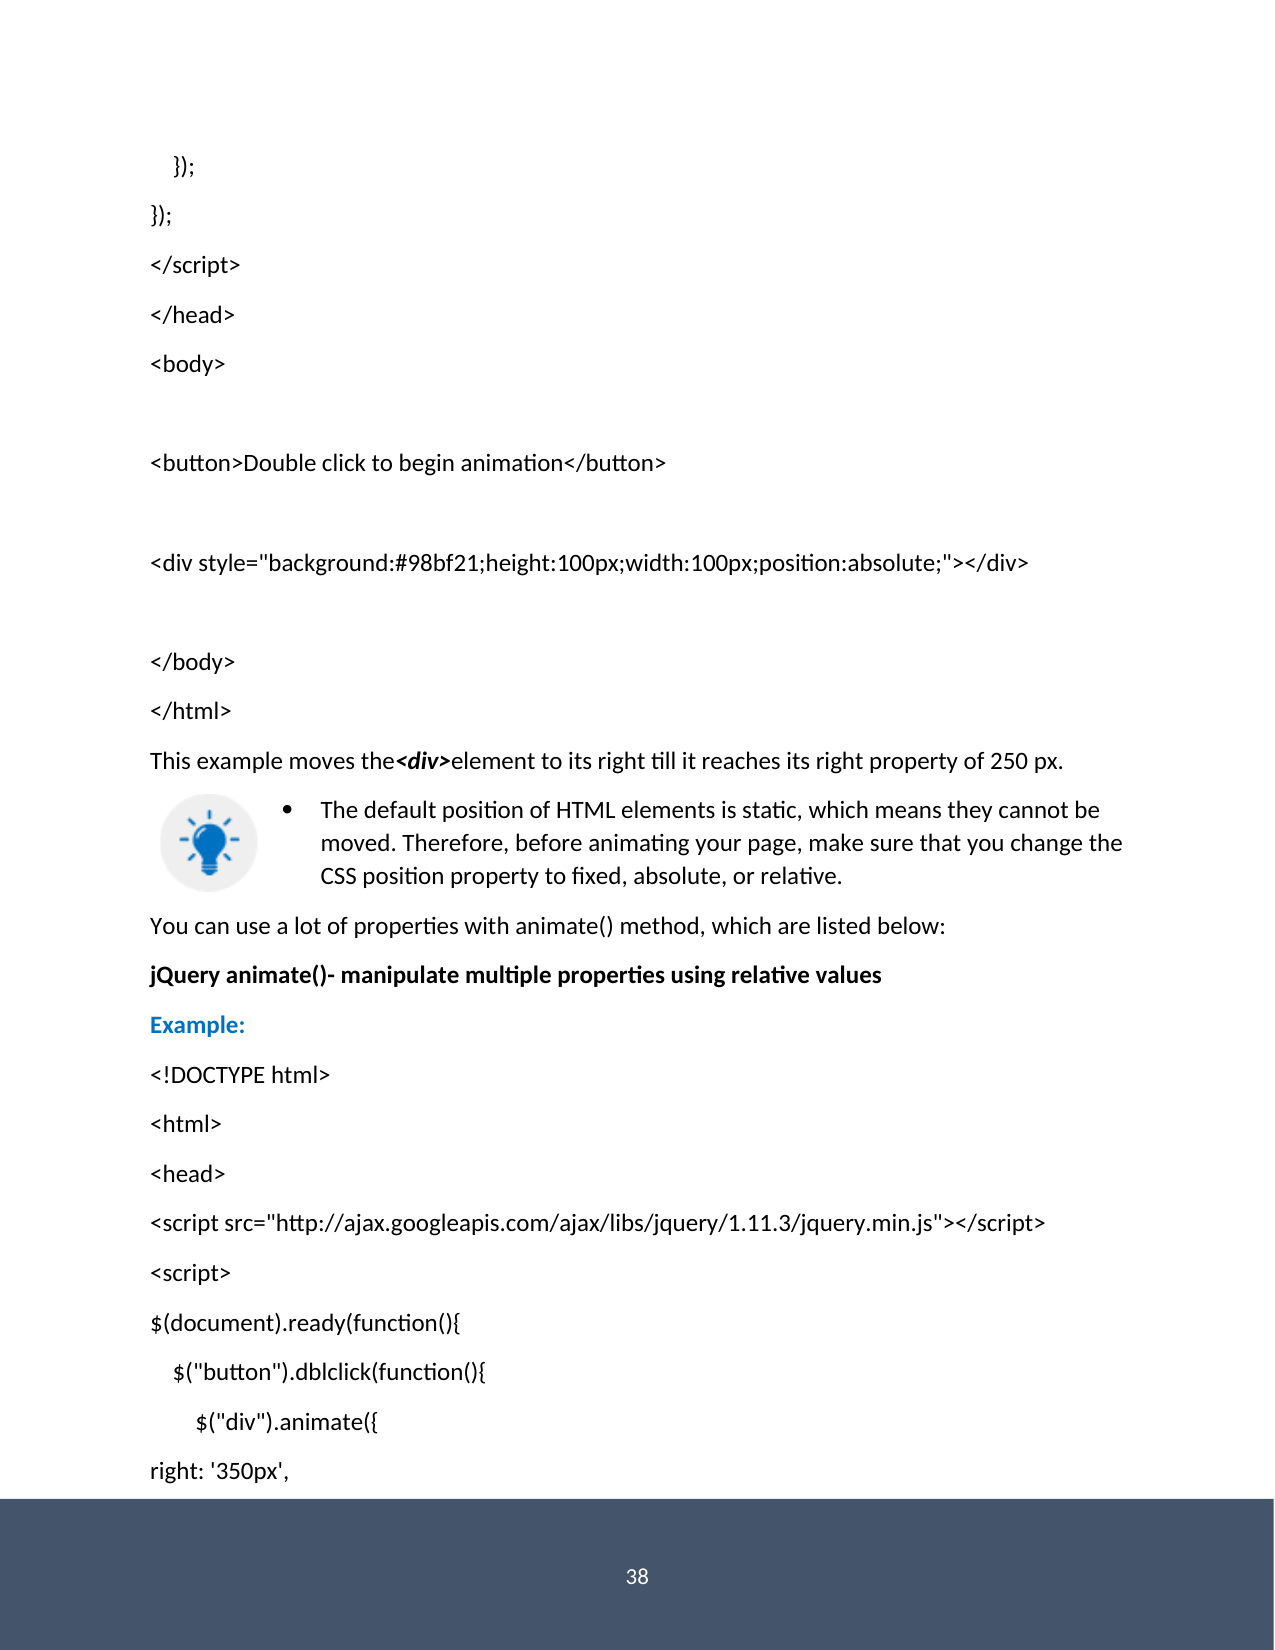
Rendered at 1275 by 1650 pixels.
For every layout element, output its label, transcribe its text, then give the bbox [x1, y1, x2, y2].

text $("button").dblclick(function(){ [150, 1356, 1125, 1387]
text <script src="http://ajax.googleapis.com/ajax/libs/jquery/1.11.3/jquery.min.js"></script> [150, 1207, 1125, 1238]
text </script> [150, 249, 1125, 280]
text <button>Double click to begin animation</button> [150, 447, 1125, 478]
text <script> [150, 1257, 1125, 1288]
text This example moves the<div>element to its right till it reaches its right property of 250 px. [150, 745, 1125, 776]
text <!DOCTYPE html> [150, 1059, 1125, 1089]
text jQuery animate()- manipulate multiple properties using relative values [150, 959, 1125, 990]
text right: '350px', [150, 1455, 1125, 1486]
text <body> [150, 348, 1125, 379]
text <html> [150, 1108, 1125, 1139]
text }); [150, 199, 1125, 230]
text </head> [150, 299, 1125, 329]
text Example: [150, 1009, 1125, 1040]
text }); [150, 150, 1125, 181]
list The default position of HTML elements is static, which means they cannot be moved. Therefore, before animating your page, make sure that you change the CSS position property to fixed, absolute, or relative. [283, 794, 1125, 891]
text $("div").animate({ [150, 1406, 1125, 1436]
text <head> [150, 1158, 1125, 1188]
text <div style="background:#98bf21;height:100px;width:100px;position:absolute;"></div> [150, 547, 1125, 577]
text </body> [150, 646, 1125, 676]
text $(document).ready(function(){ [150, 1307, 1125, 1337]
text You can use a lot of properties with animate() method, which are listed below: [150, 910, 1125, 941]
picture [160, 794, 258, 892]
text </html> [150, 695, 1125, 726]
